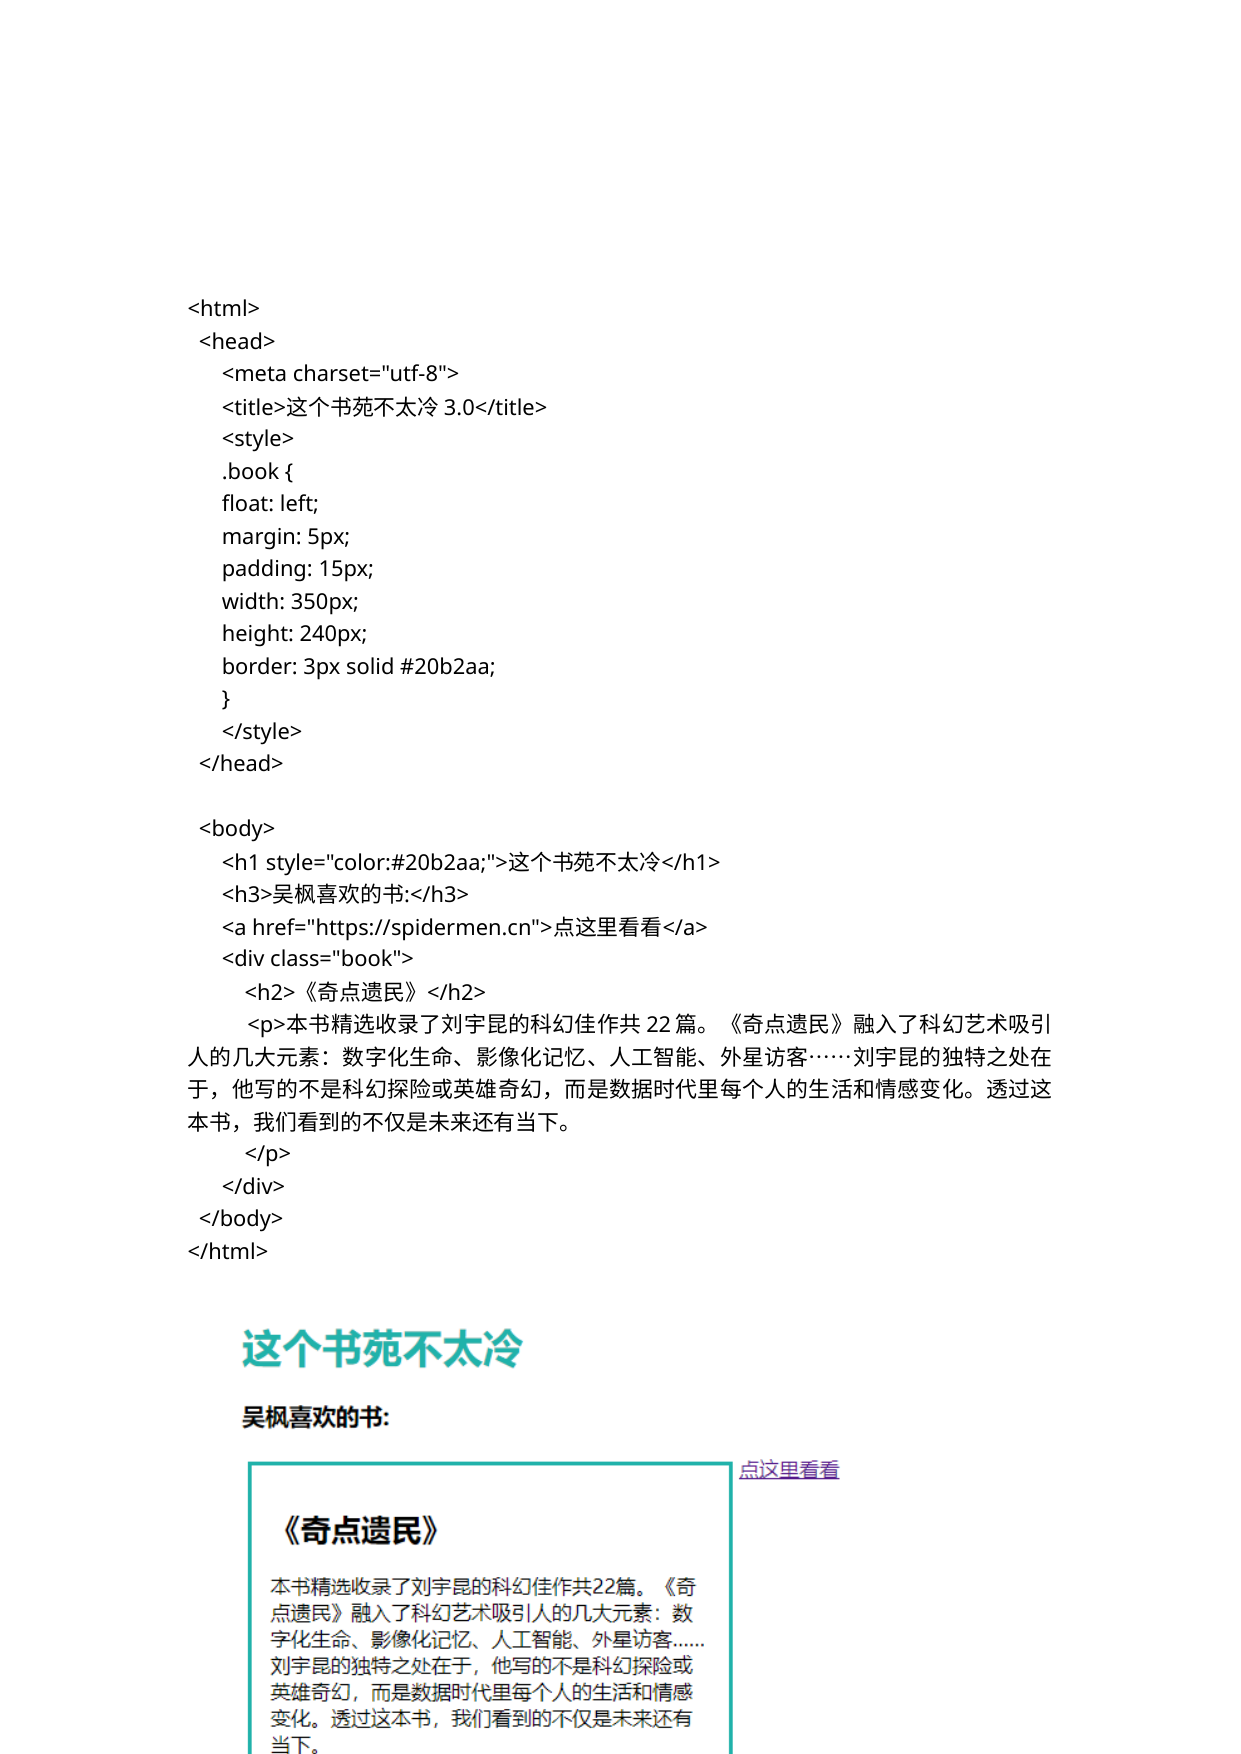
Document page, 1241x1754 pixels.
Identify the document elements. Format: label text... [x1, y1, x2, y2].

picture [238, 1302, 861, 1754]
text padding: 15px; [187, 552, 1053, 584]
text <p>本书精选收录了刘宇昆的科幻佳作共22篇。《奇点遗民》融入了科幻艺术吸引人的几大元素：数字化生命、影像化记忆、人工智能、外星访客……刘宇昆的独特之处在于，他写的不是科幻探险或英雄奇幻，而是数据时代里每个人的生活和情感变化。透过这本书，我们看到的不仅是未来还有当下。 [187, 1007, 1053, 1137]
text float: left; [187, 487, 1053, 519]
text height: 240px; [187, 617, 1053, 649]
text </body> [187, 1202, 1053, 1234]
text <h3>吴枫喜欢的书:</h3> [187, 877, 1053, 909]
text <head> [187, 324, 1053, 357]
text .book { [187, 454, 1053, 487]
text </div> [187, 1169, 1053, 1202]
text <body> [187, 812, 1053, 844]
text <style> [187, 422, 1053, 454]
text </head> [187, 747, 1053, 779]
text </html> [187, 1234, 1053, 1267]
text } [187, 682, 1053, 714]
text border: 3px solid #20b2aa; [187, 649, 1053, 682]
text <h2>《奇点遗民》</h2> [187, 974, 1053, 1007]
text <div class="book"> [187, 942, 1053, 974]
text <h1 style="color:#20b2aa;">这个书苑不太冷</h1> [187, 844, 1053, 877]
text <html> [187, 292, 1053, 324]
text margin: 5px; [187, 519, 1053, 552]
text <a href="https://spidermen.cn">点这里看看</a> [187, 909, 1053, 942]
text <title>这个书苑不太冷3.0</title> [187, 389, 1053, 422]
text width: 350px; [187, 584, 1053, 617]
text <meta charset="utf-8"> [187, 357, 1053, 389]
text </style> [187, 714, 1053, 747]
text </p> [187, 1137, 1053, 1169]
